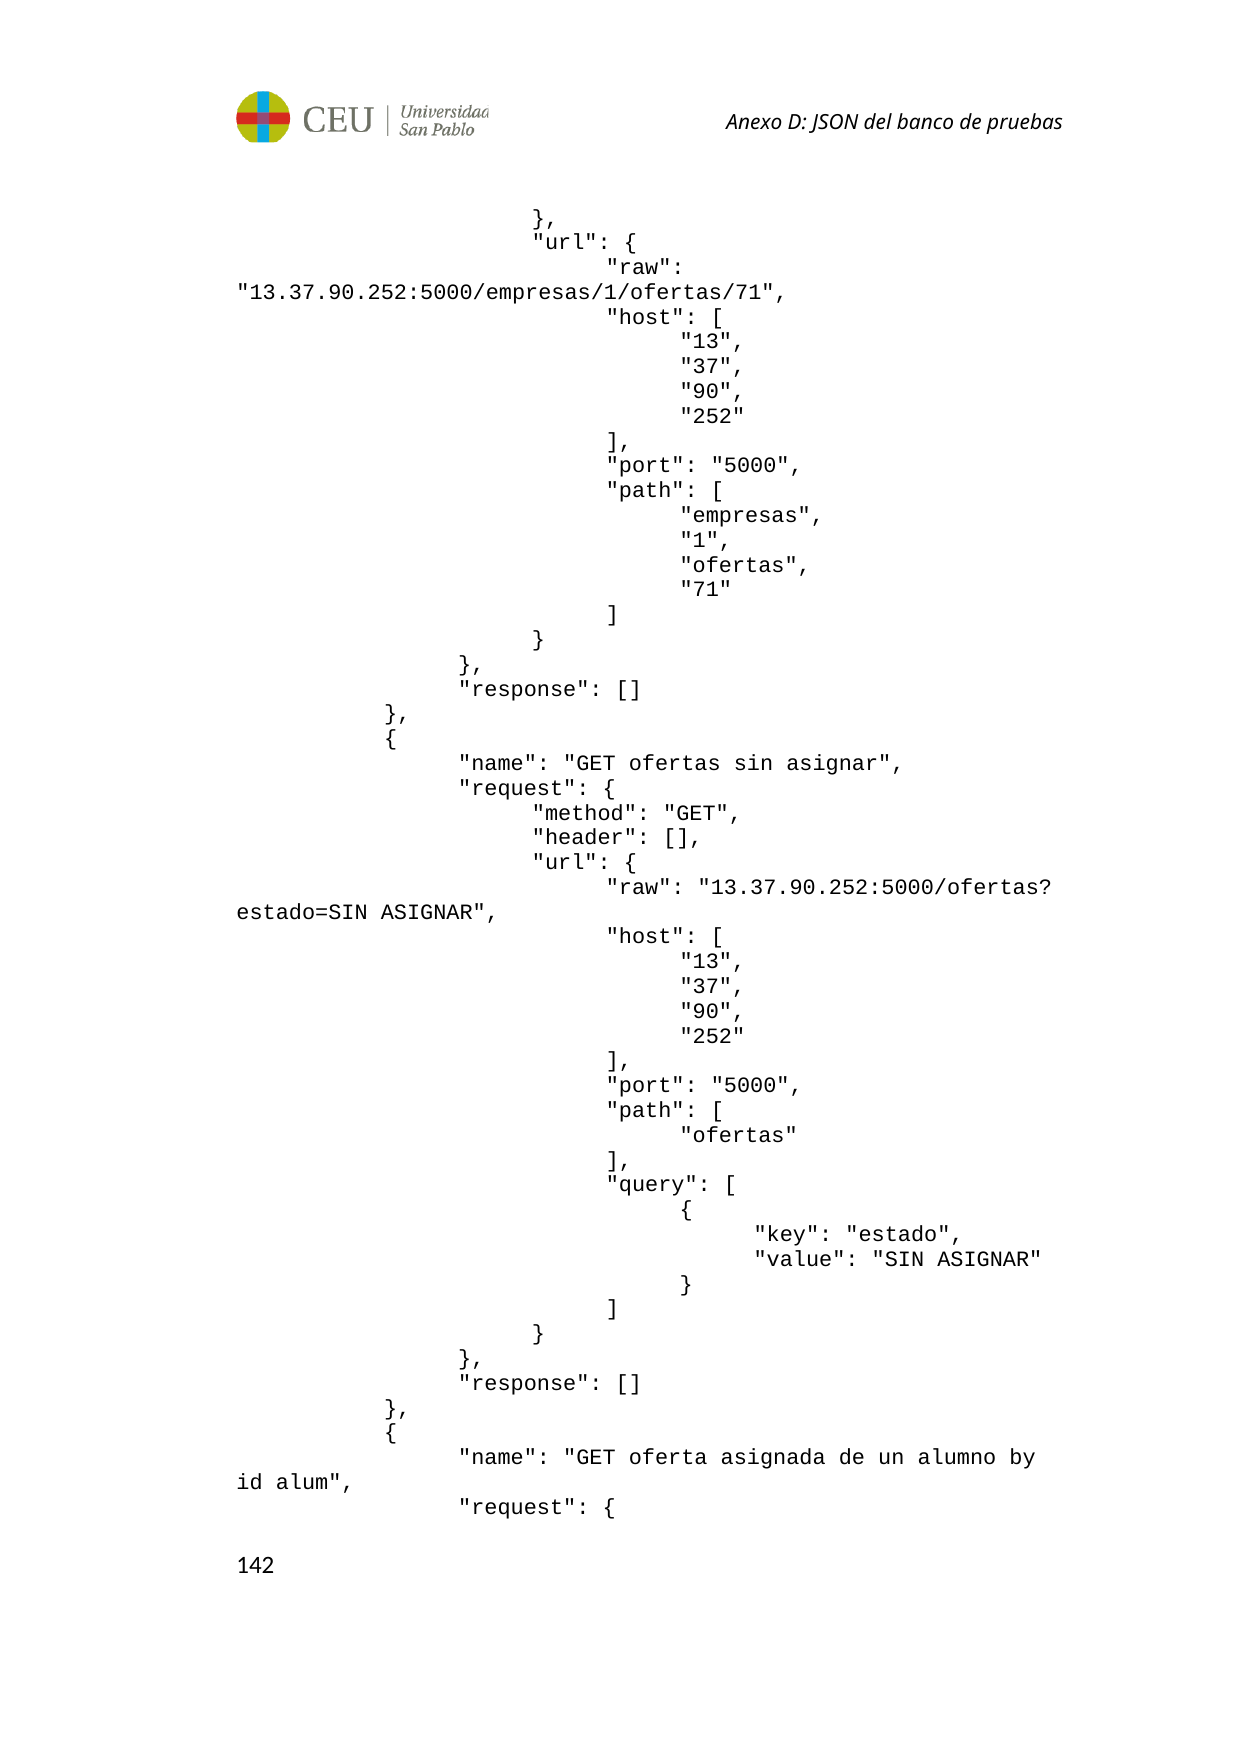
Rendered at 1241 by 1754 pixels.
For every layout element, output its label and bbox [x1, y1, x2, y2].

picture [235, 89, 489, 143]
